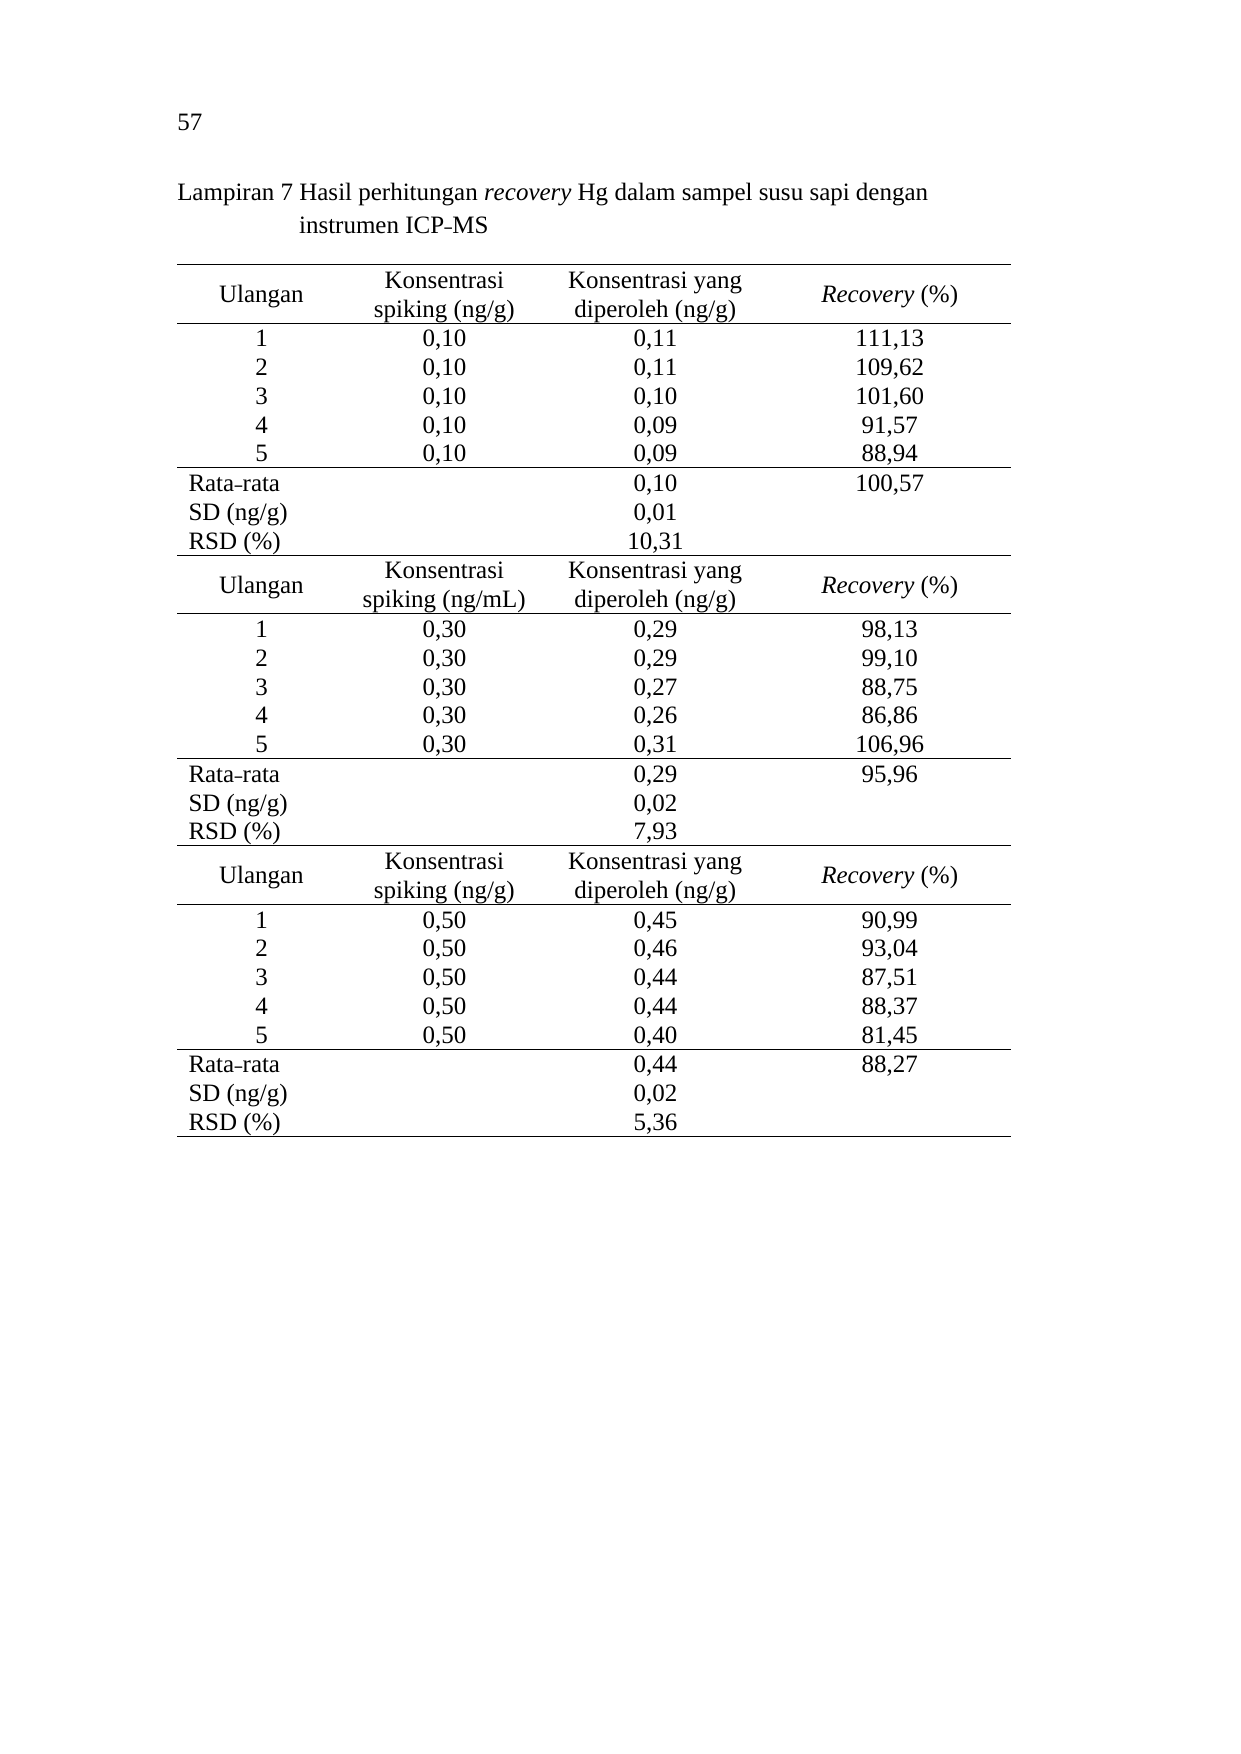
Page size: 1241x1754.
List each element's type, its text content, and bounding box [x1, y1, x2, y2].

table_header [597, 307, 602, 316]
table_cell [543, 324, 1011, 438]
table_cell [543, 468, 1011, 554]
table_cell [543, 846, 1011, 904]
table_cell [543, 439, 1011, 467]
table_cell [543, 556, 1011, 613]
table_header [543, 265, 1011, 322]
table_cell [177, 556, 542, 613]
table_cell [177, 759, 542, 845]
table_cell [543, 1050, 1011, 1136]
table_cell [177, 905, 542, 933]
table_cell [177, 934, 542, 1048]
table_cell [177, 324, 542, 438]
text Lampiran 7 Hasil perhitungan recovery Hg dalam sampel susu sapi dengan instrumen ICP˗MS [177, 177, 1005, 239]
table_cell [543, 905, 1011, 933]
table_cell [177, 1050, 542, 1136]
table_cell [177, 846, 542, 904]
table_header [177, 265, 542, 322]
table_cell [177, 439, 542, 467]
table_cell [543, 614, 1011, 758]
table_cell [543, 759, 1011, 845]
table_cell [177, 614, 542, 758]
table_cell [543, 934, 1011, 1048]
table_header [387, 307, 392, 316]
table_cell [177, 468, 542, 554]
